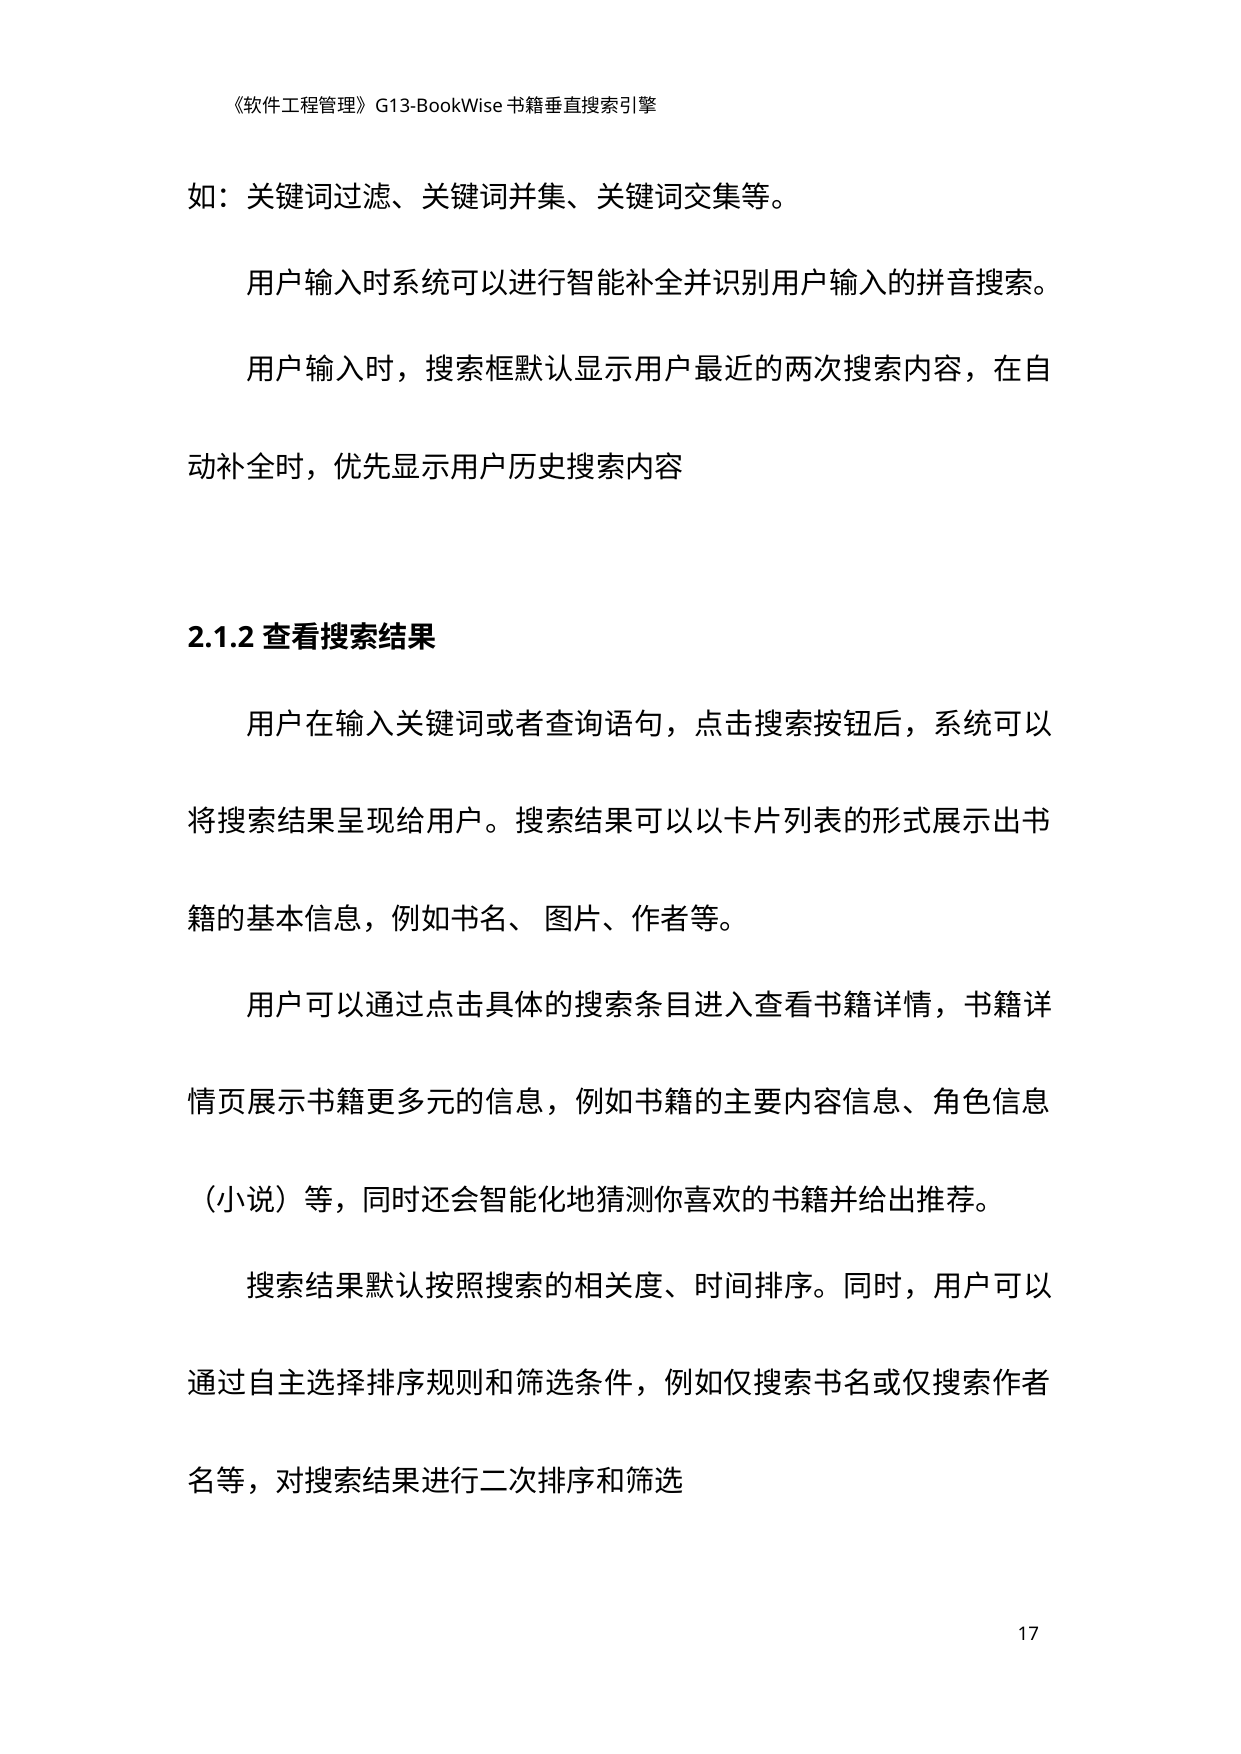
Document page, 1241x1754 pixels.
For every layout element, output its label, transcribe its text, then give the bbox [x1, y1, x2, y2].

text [187, 162, 1053, 227]
text 2.1.2 查看搜索结果 [187, 603, 1053, 668]
text 用户可以通过点击具体的搜索条目进入查看书籍详情，书籍详情页展示书籍更多元的信息，例如书籍的主要内容信息、角色信息（小说）等，同时还会智能化地猜测你喜欢的书籍并给出推荐。 [187, 970, 1053, 1230]
text 用户输入时系统可以进行智能补全并识别用户输入的拼音搜索。 [187, 248, 1053, 313]
text 用户在输入关键词或者查询语句，点击搜索按钮后，系统可以将搜索结果呈现给用户。搜索结果可以以卡片列表的形式展示出书籍的基本信息，例如书名、 图片、作者等。 [187, 689, 1053, 949]
text 用户输入时，搜索框默认显示用户最近的两次搜索内容，在自动补全时，优先显示用户历史搜索内容 [187, 334, 1053, 497]
text 搜索结果默认按照搜索的相关度、时间排序。同时，用户可以通过自主选择排序规则和筛选条件，例如仅搜索书名或仅搜索作者名等，对搜索结果进行二次排序和筛选 [187, 1251, 1053, 1511]
